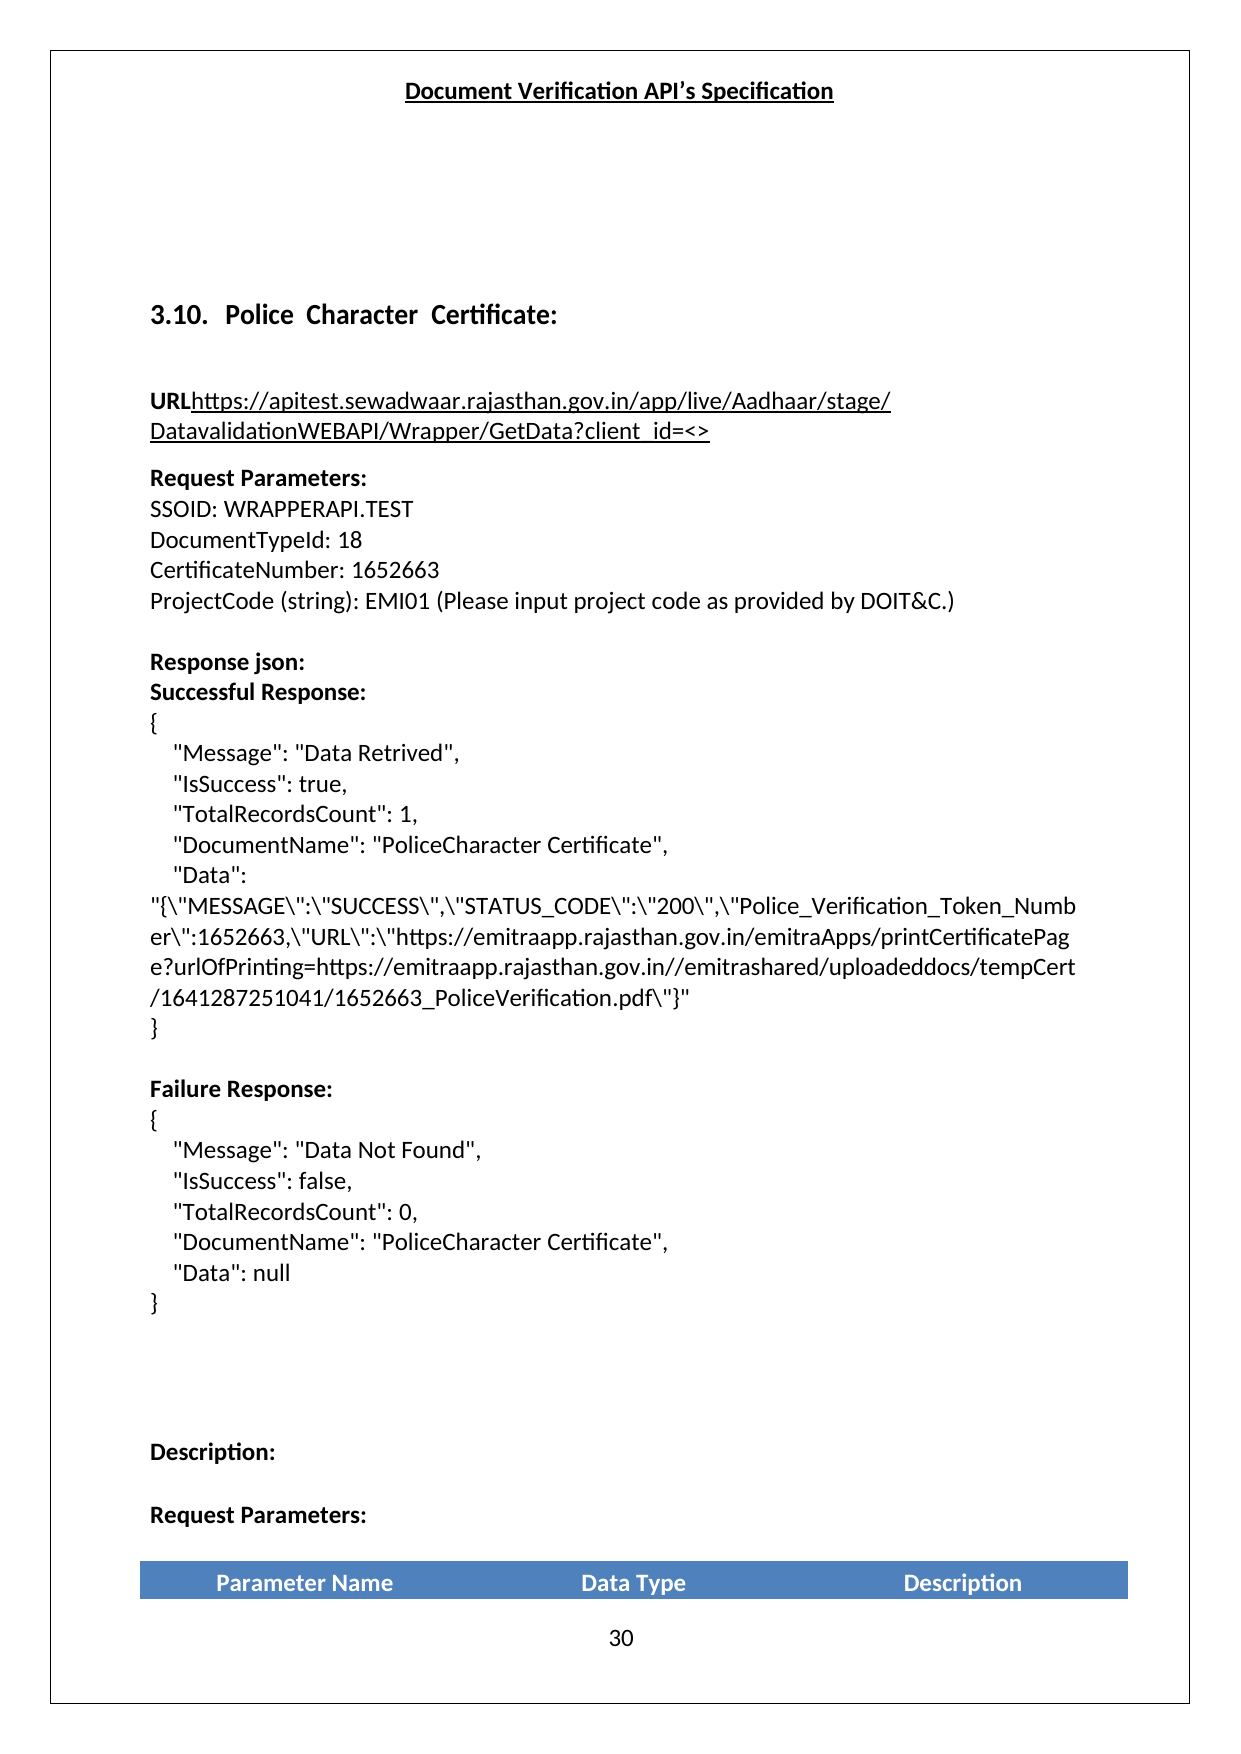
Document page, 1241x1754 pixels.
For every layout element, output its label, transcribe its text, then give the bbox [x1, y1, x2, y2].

table_header Description [799, 1562, 1127, 1598]
subtitle Description: [150, 1436, 1121, 1466]
text } [150, 1012, 1121, 1043]
text "Message": "Data Retrived", "IsSuccess": true, "TotalRecordsCount": 1, [172, 737, 461, 829]
text /1641287251041/1652663_PoliceVerification.pdf\"}" [150, 982, 1121, 1012]
text DocumentTypeId: 18 [150, 524, 1121, 554]
text } [150, 1288, 1121, 1318]
text "DocumentName": "PoliceCharacter Certificate", "Data": [172, 829, 668, 890]
text { [150, 707, 1121, 737]
text "DocumentName": "PoliceCharacter Certificate", "Data": null [172, 1226, 668, 1287]
subtitle Police Character Certificate: [150, 296, 1121, 332]
text "{\"MESSAGE\":\"SUCCESS\",\"STATUS_CODE\":\"200\",\"Police_Verification_Token_Numb er\":1652663,\"URL\":\"https://emitraapp.rajasthan.gov.in/emitraApps/printCertificatePag e?urlOfPrinting=https://emitraapp.rajasthan.gov.in//emitrashared/uploadeddocs/tempCert [150, 890, 1079, 982]
subtitle Request Parameters: [150, 463, 1121, 493]
table_header Parameter Name [141, 1562, 469, 1598]
text ProjectCode (string): EMI01 (Please input project code as provided by DOIT&C.) [150, 585, 1121, 615]
text "Message": "Data Not Found", "IsSuccess": false, "TotalRecordsCount": 0, [172, 1134, 482, 1226]
text SSOID: WRAPPERAPI.TEST [150, 493, 1121, 524]
text CertificateNumber: 1652663 [150, 554, 1121, 585]
text { [150, 1104, 1121, 1134]
subtitle Request Parameters: [150, 1499, 1121, 1530]
table_header Data Type [470, 1562, 798, 1598]
subtitle Response json: Successful Response: [150, 646, 398, 707]
subtitle Failure Response: [150, 1073, 1121, 1104]
text URLhttps://apitest.sewadwaar.rajasthan.gov.in/app/live/Aadhaar/stage/DatavalidationWEBAPI/Wrapper/GetData?client_id=<> [150, 385, 1121, 446]
